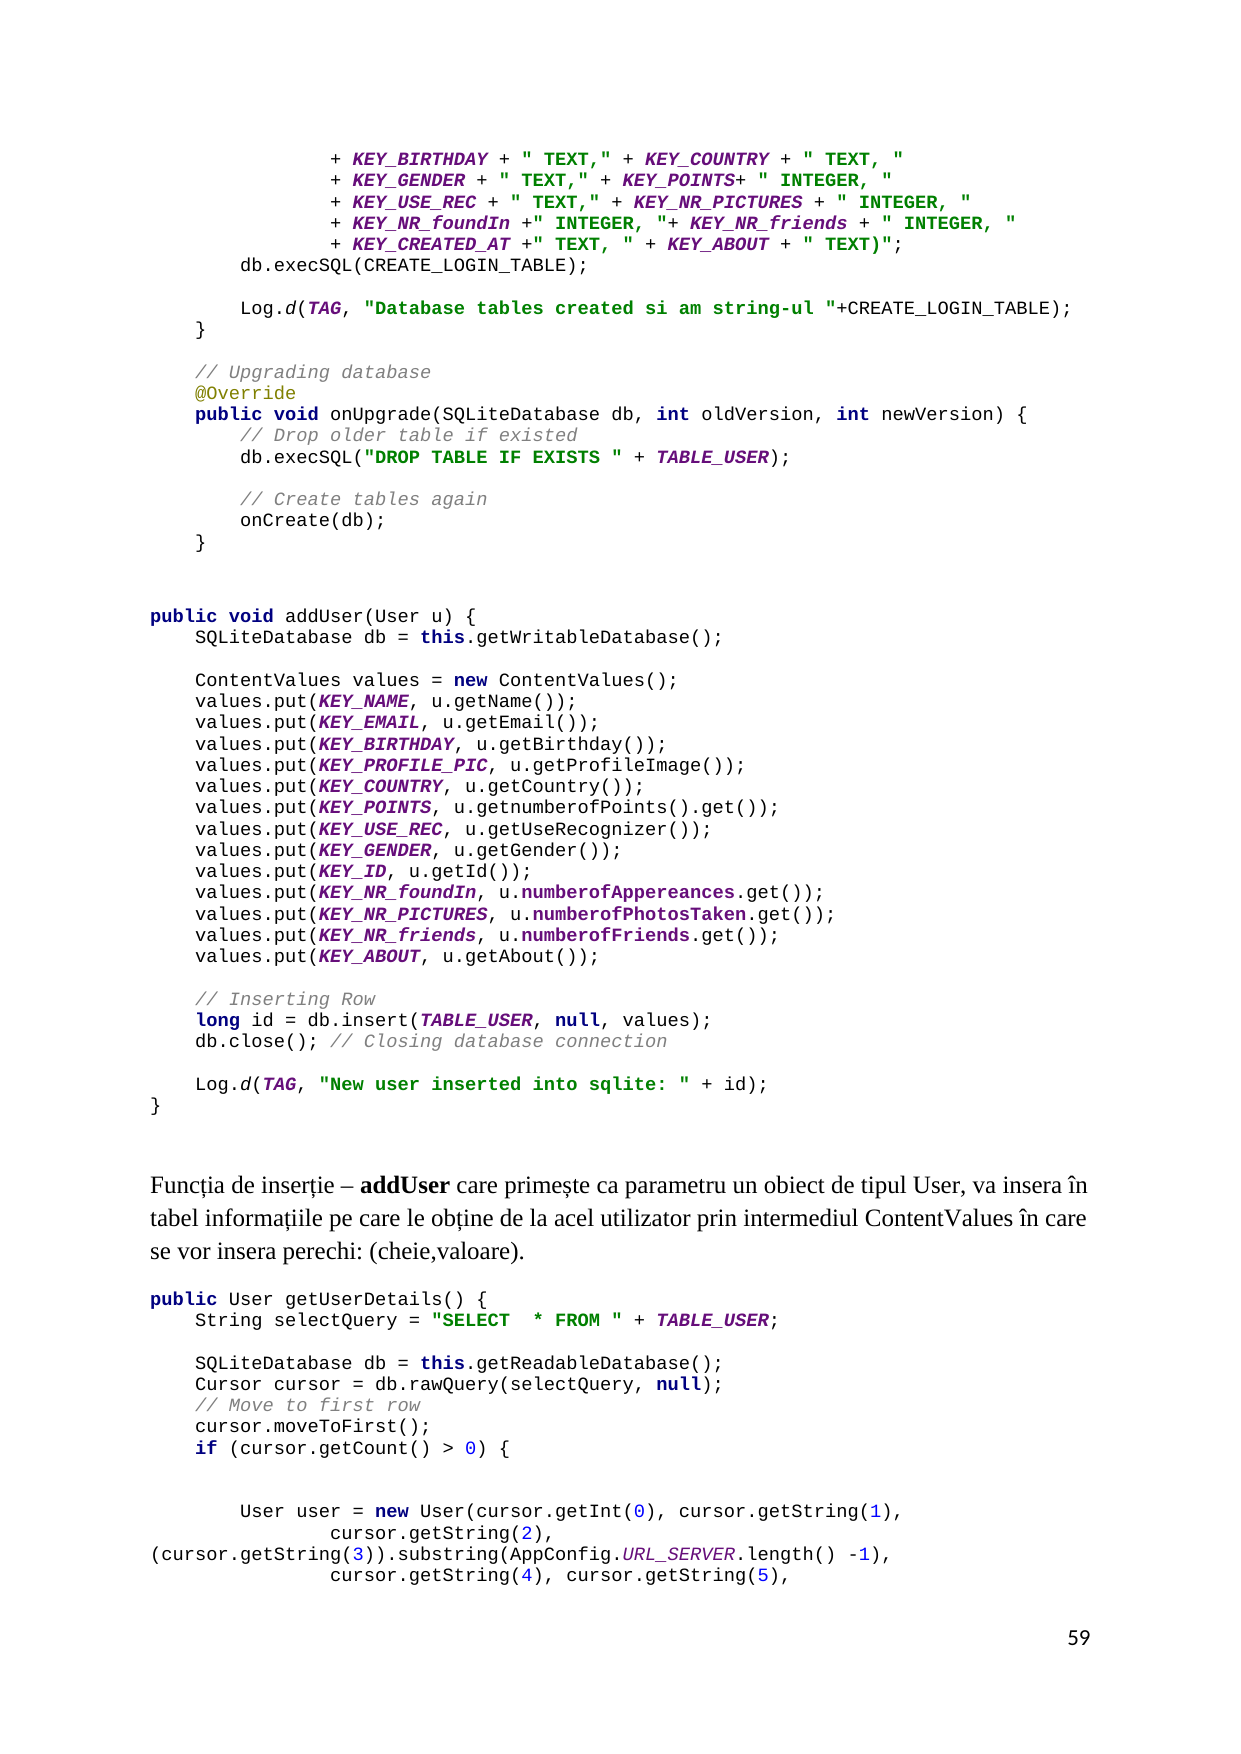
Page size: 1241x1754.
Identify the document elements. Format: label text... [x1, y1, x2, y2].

text Funcția de inserție – addUser care primește ca parametru un obiect de tipul User, va insera în tabel informațiile pe care le obține de la acel utilizator prin intermediul ContentValues în care se vor insera perechi: (cheie,valoare). [150, 1170, 1090, 1264]
text public void addUser(User u) { SQLiteDatabase db = this.getWritableDatabase(); ContentValues values = new ContentValues(); values.put(KEY_NAME, u.getName()); values.put(KEY_EMAIL, u.getEmail()); values.put(KEY_BIRTHDAY, u.getBirthday()); values.put(KEY_PROFILE_PIC, u.getProfileImage()); values.put(KEY_COUNTRY, u.getCountry()); values.put(KEY_POINTS, u.getnumberofPoints().get()); values.put(KEY_USE_REC, u.getUseRecognizer()); values.put(KEY_GENDER, u.getGender()); values.put(KEY_ID, u.getId()); values.put(KEY_NR_foundIn, u.numberofAppereances.get()); values.put(KEY_NR_PICTURES, u.numberofPhotosTaken.get()); values.put(KEY_NR_friends, u.numberofFriends.get()); values.put(KEY_ABOUT, u.getAbout()); // Inserting Row long id = db.insert(TABLE_USER, null, values); db.close(); // Closing database connection Log.d(TAG, "New user inserted into sqlite: " + id); } [150, 607, 1090, 1117]
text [150, 1290, 1090, 1587]
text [150, 150, 1090, 554]
